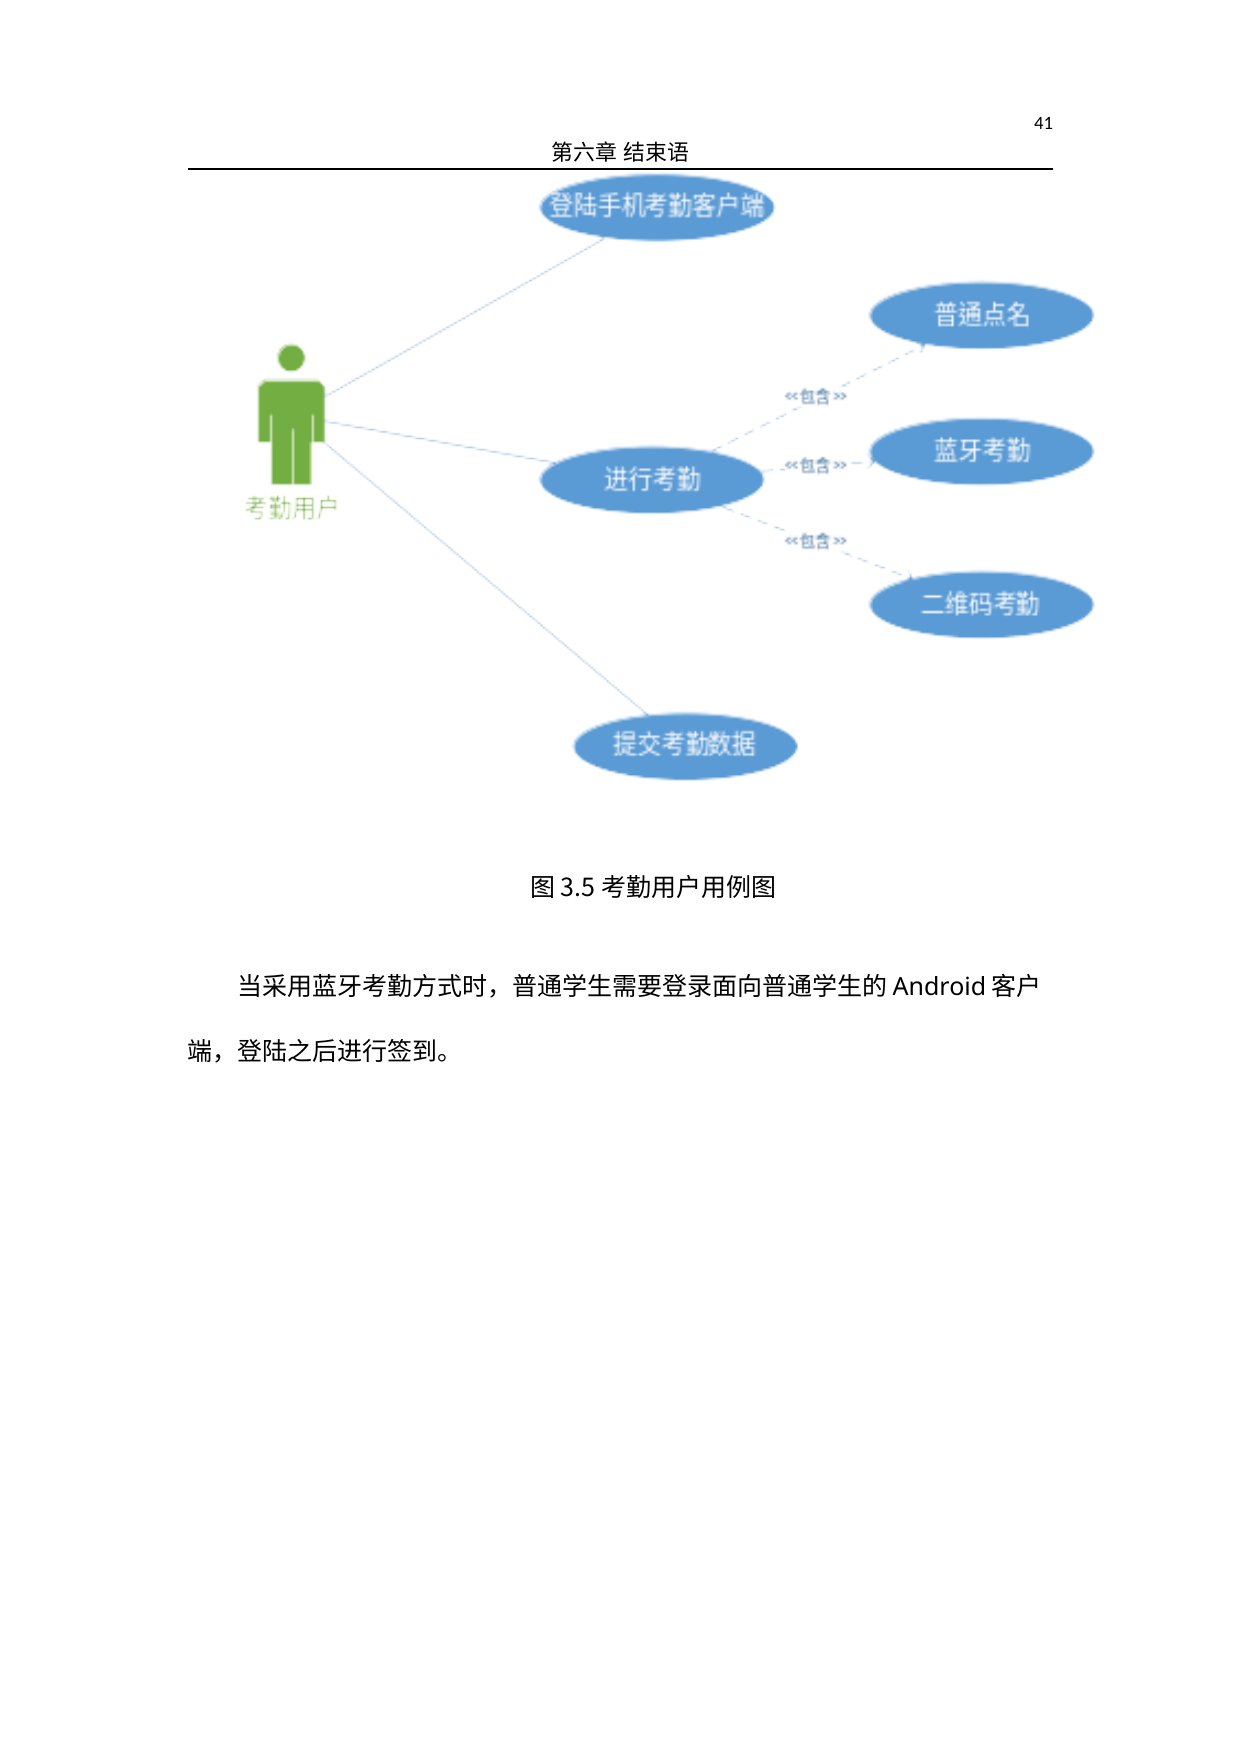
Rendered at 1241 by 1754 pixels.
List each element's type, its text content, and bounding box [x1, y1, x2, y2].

text 当采用蓝牙考勤方式时，普通学生需要登录面向普通学生的Android客户端，登陆之后进行签到。 [187, 952, 1053, 1082]
